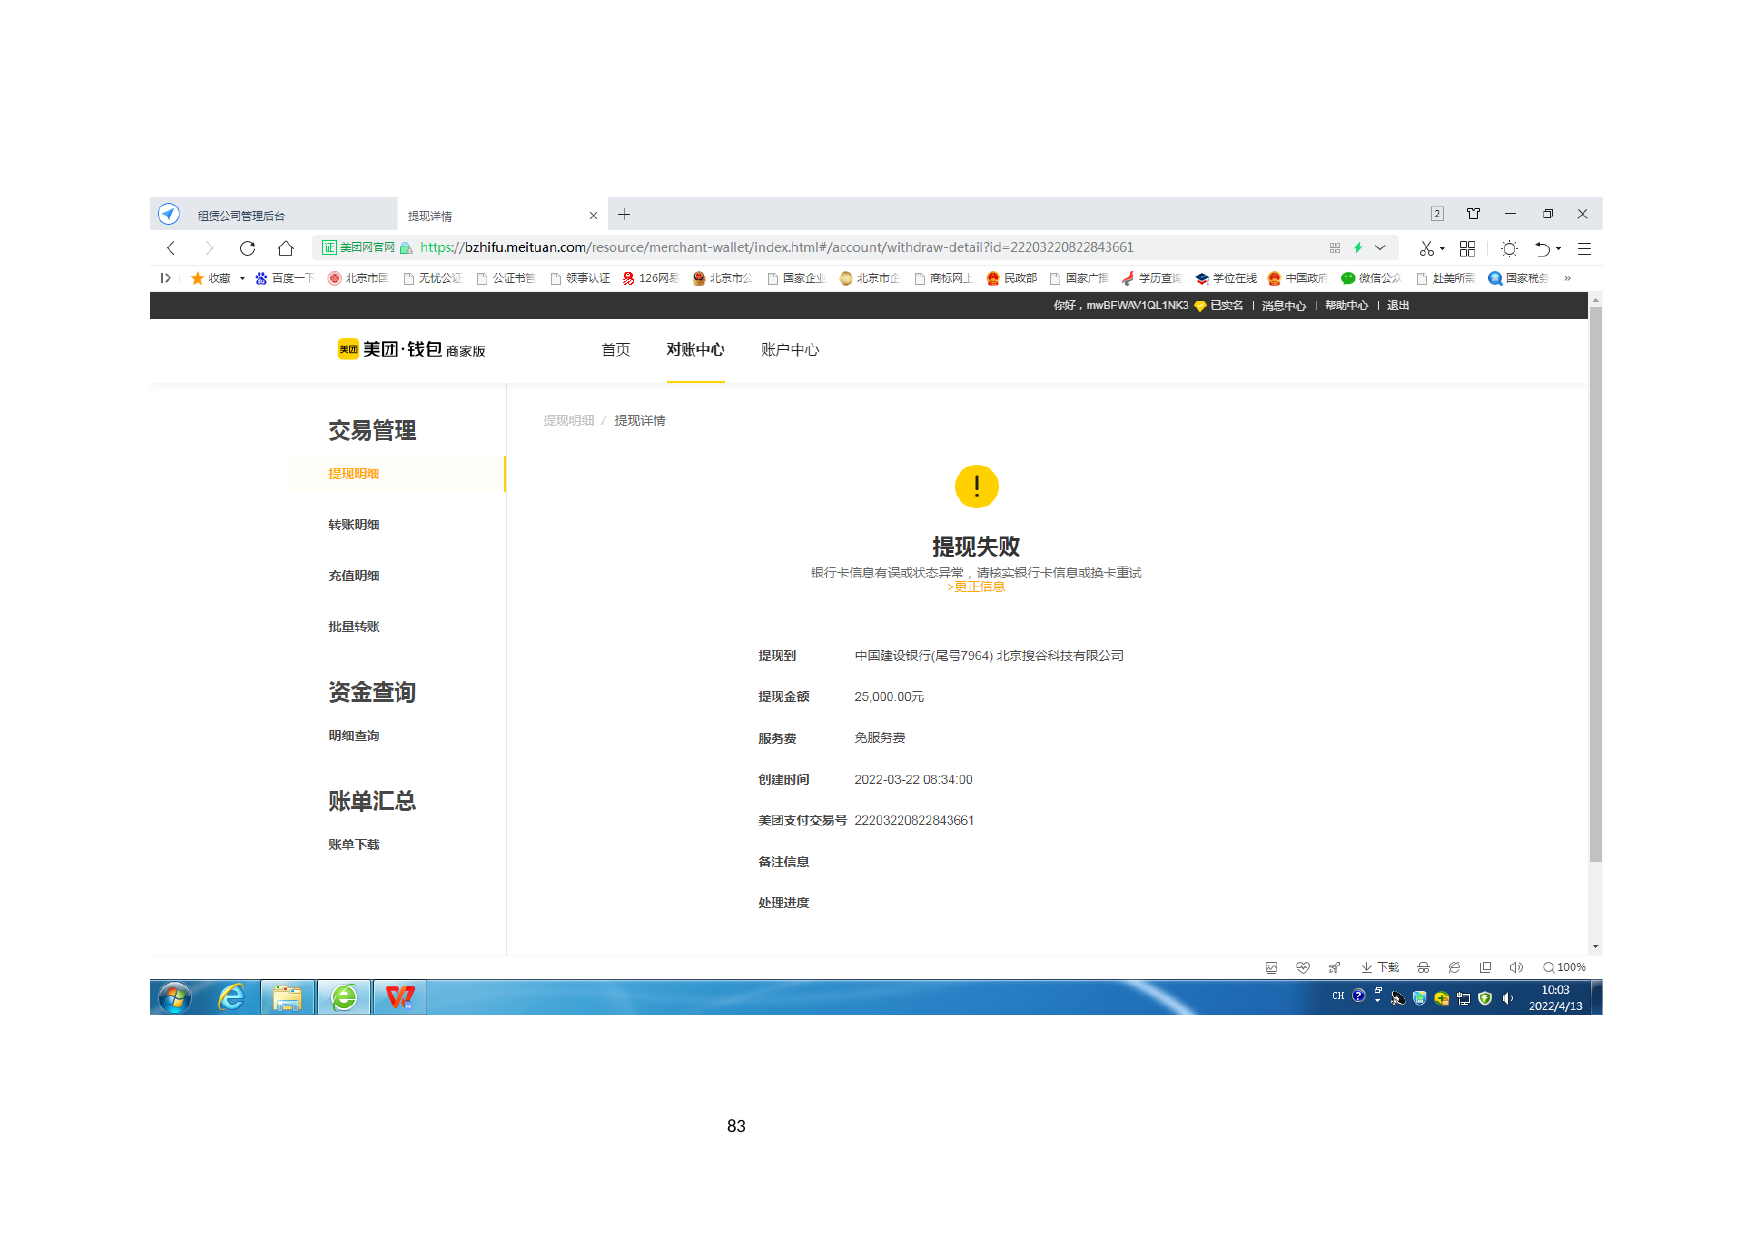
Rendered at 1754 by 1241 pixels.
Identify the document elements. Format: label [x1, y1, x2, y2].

picture [150, 197, 1603, 1015]
